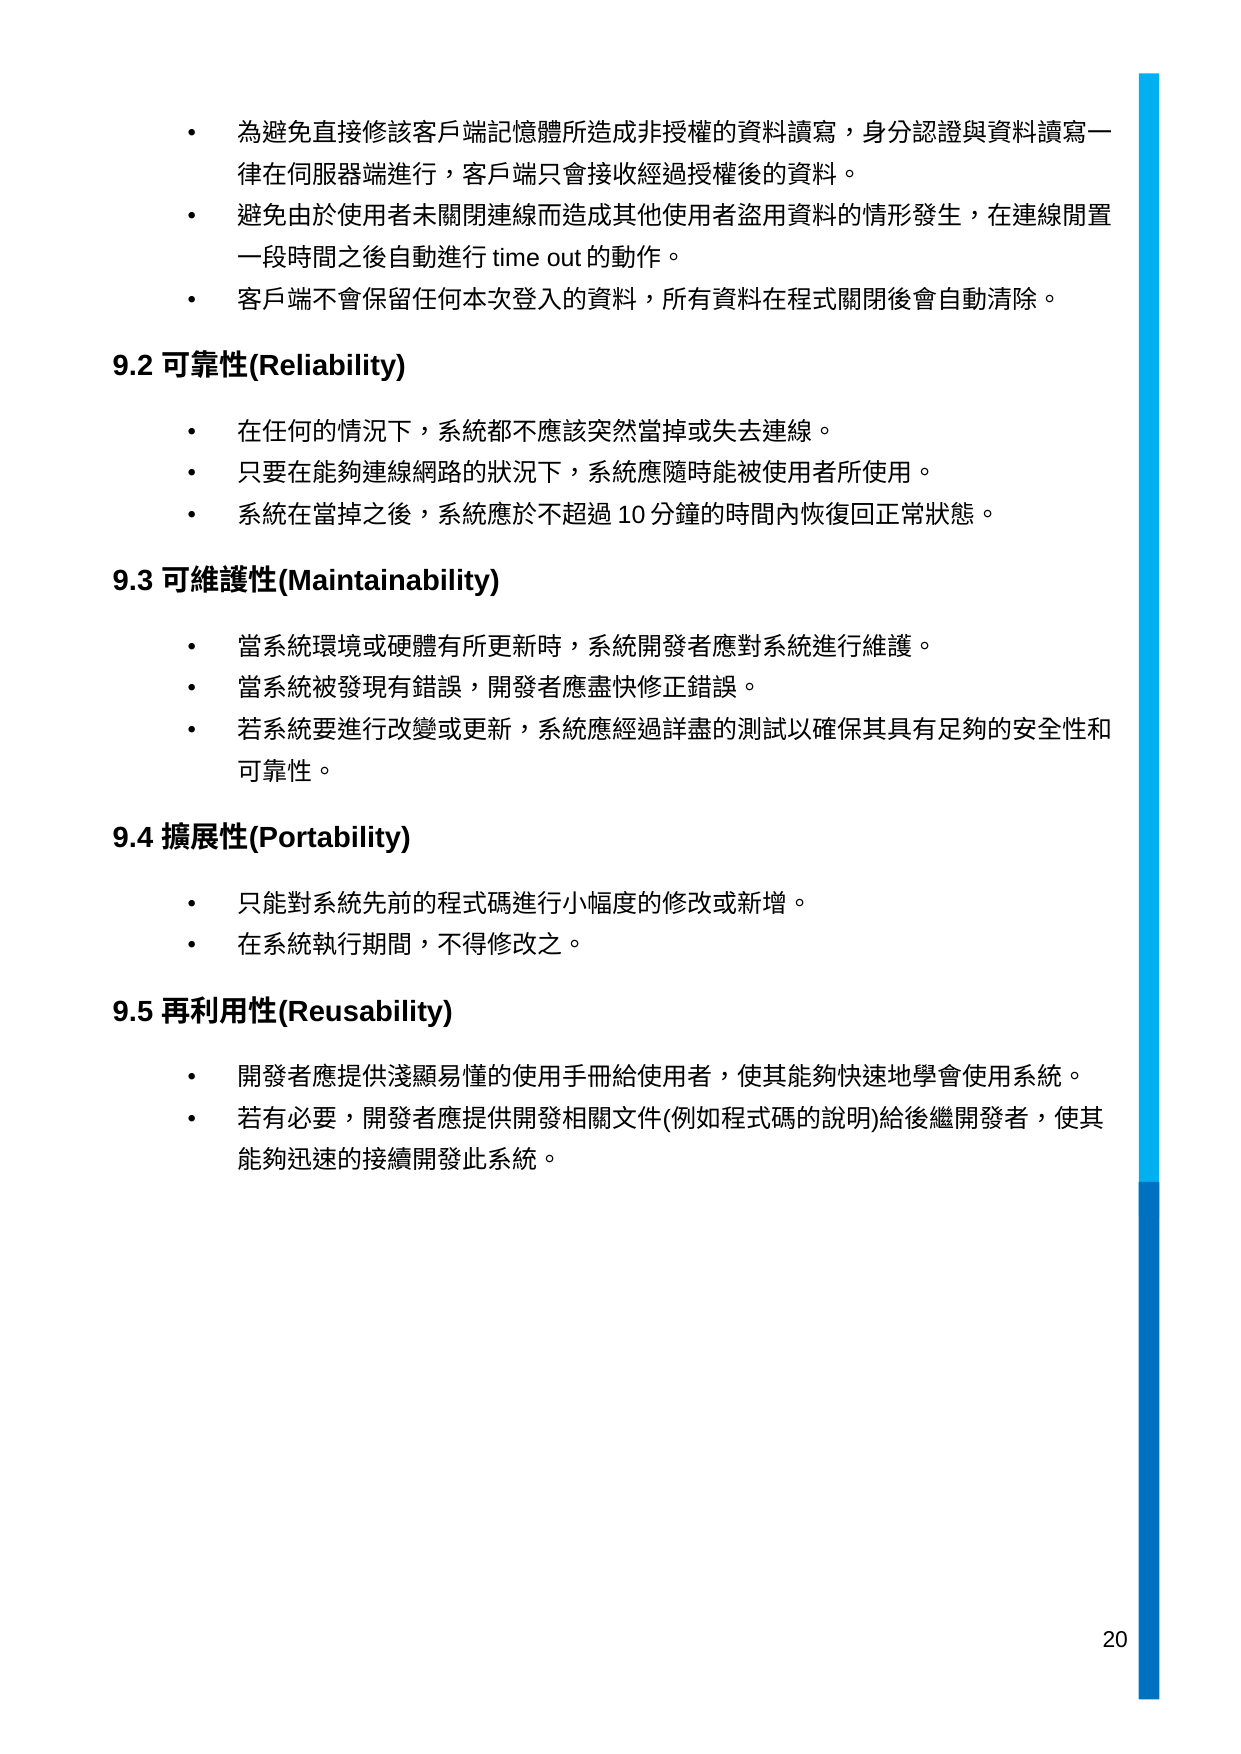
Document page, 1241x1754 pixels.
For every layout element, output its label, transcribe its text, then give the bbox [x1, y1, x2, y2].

list 只能對系統先前的程式碼進行小幅度的修改或新增。 [187, 883, 1128, 919]
list 在系統執行期間，不得修改之。 [187, 925, 1128, 961]
list 開發者應提供淺顯易懂的使用手冊給使用者，使其能夠快速地學會使用系統。 [187, 1057, 1128, 1093]
list 只要在能夠連線網路的狀況下，系統應隨時能被使用者所使用。 [187, 453, 1128, 489]
text 9.2 可靠性(Reliability) [112, 342, 1128, 384]
list 為避免直接修該客戶端記憶體所造成非授權的資料讀寫，身分認證與資料讀寫一律在伺服器端進行，客戶端只會接收經過授權後的資料。 [187, 112, 1128, 190]
list 避免由於使用者未關閉連線而造成其他使用者盜用資料的情形發生，在連線閒置一段時間之後自動進行time out的動作。 [187, 196, 1128, 274]
list 當系統環境或硬體有所更新時，系統開發者應對系統進行維護。 [187, 626, 1128, 662]
list 當系統被發現有錯誤，開發者應盡快修正錯誤。 [187, 668, 1128, 704]
text 9.3 可維護性(Maintainability) [112, 557, 1128, 599]
text 9.5 再利用性(Reusability) [112, 987, 1128, 1029]
list 在任何的情況下，系統都不應該突然當掉或失去連線。 [187, 411, 1128, 447]
list 系統在當掉之後，系統應於不超過10分鐘的時間內恢復回正常狀態。 [187, 494, 1128, 531]
list 若有必要，開發者應提供開發相關文件(例如程式碼的說明)給後繼開發者，使其能夠迅速的接續開發此系統。 [187, 1098, 1128, 1176]
list 客戶端不會保留任何本次登入的資料，所有資料在程式關閉後會自動清除。 [187, 279, 1128, 315]
list 若系統要進行改變或更新，系統應經過詳盡的測試以確保其具有足夠的安全性和可靠性。 [187, 709, 1128, 787]
text 9.4 擴展性(Portability) [112, 814, 1128, 856]
